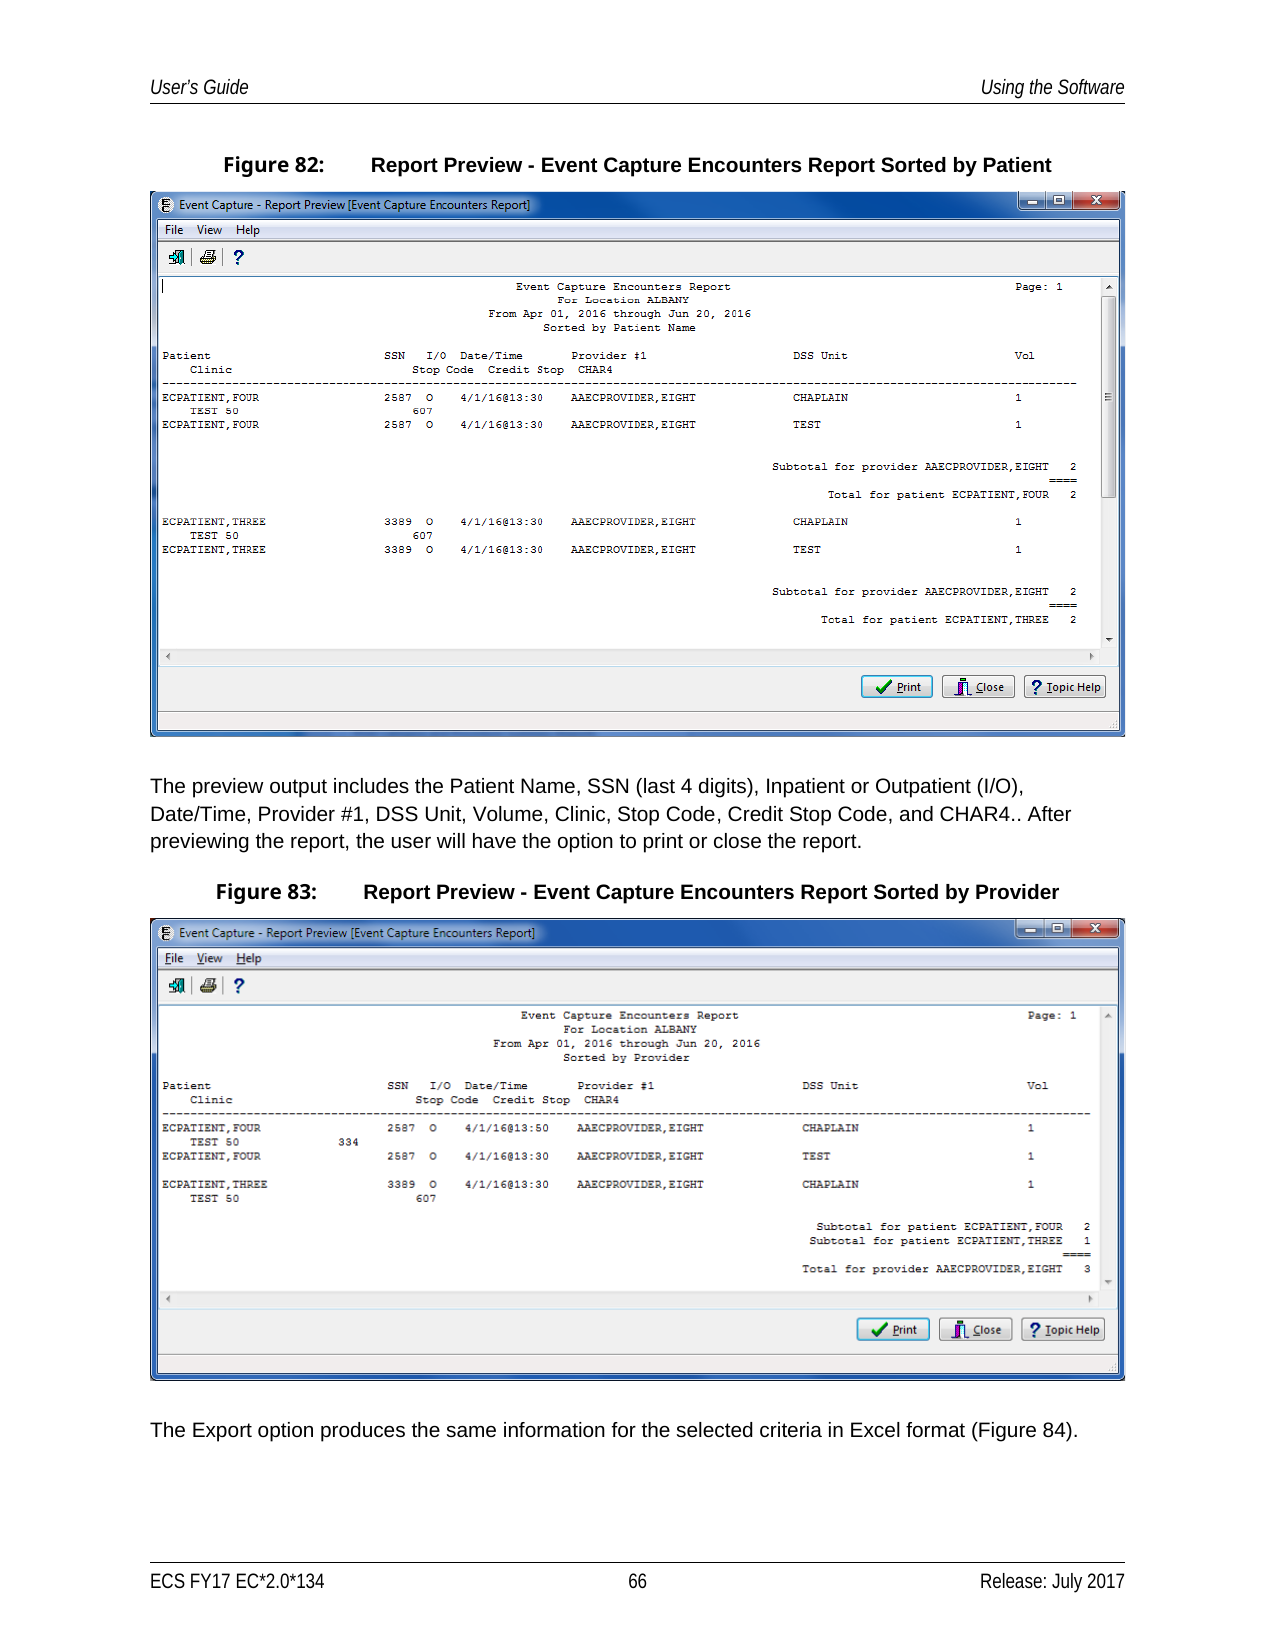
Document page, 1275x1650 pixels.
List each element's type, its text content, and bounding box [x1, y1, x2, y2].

picture [150, 918, 1125, 1381]
picture [150, 191, 1125, 737]
text Report Preview - Event Capture Encounters Report Sorted by Provider [150, 877, 1125, 906]
text The preview output includes the Patient Name, SSN (last 4 digits), Inpatient or Outpatient (I/O), Date/Time, Provider #1, DSS Unit, Volume, Clinic, Stop Code, Credit Stop Code, and CHAR4.. After previewing the report, the user will have the option to print or close the report. [150, 774, 1125, 853]
text Report Preview - Event Capture Encounters Report Sorted by Patient [150, 150, 1125, 178]
text The Export option produces the same information for the selected criteria in Excel format (Figure 84). [150, 1418, 1125, 1442]
